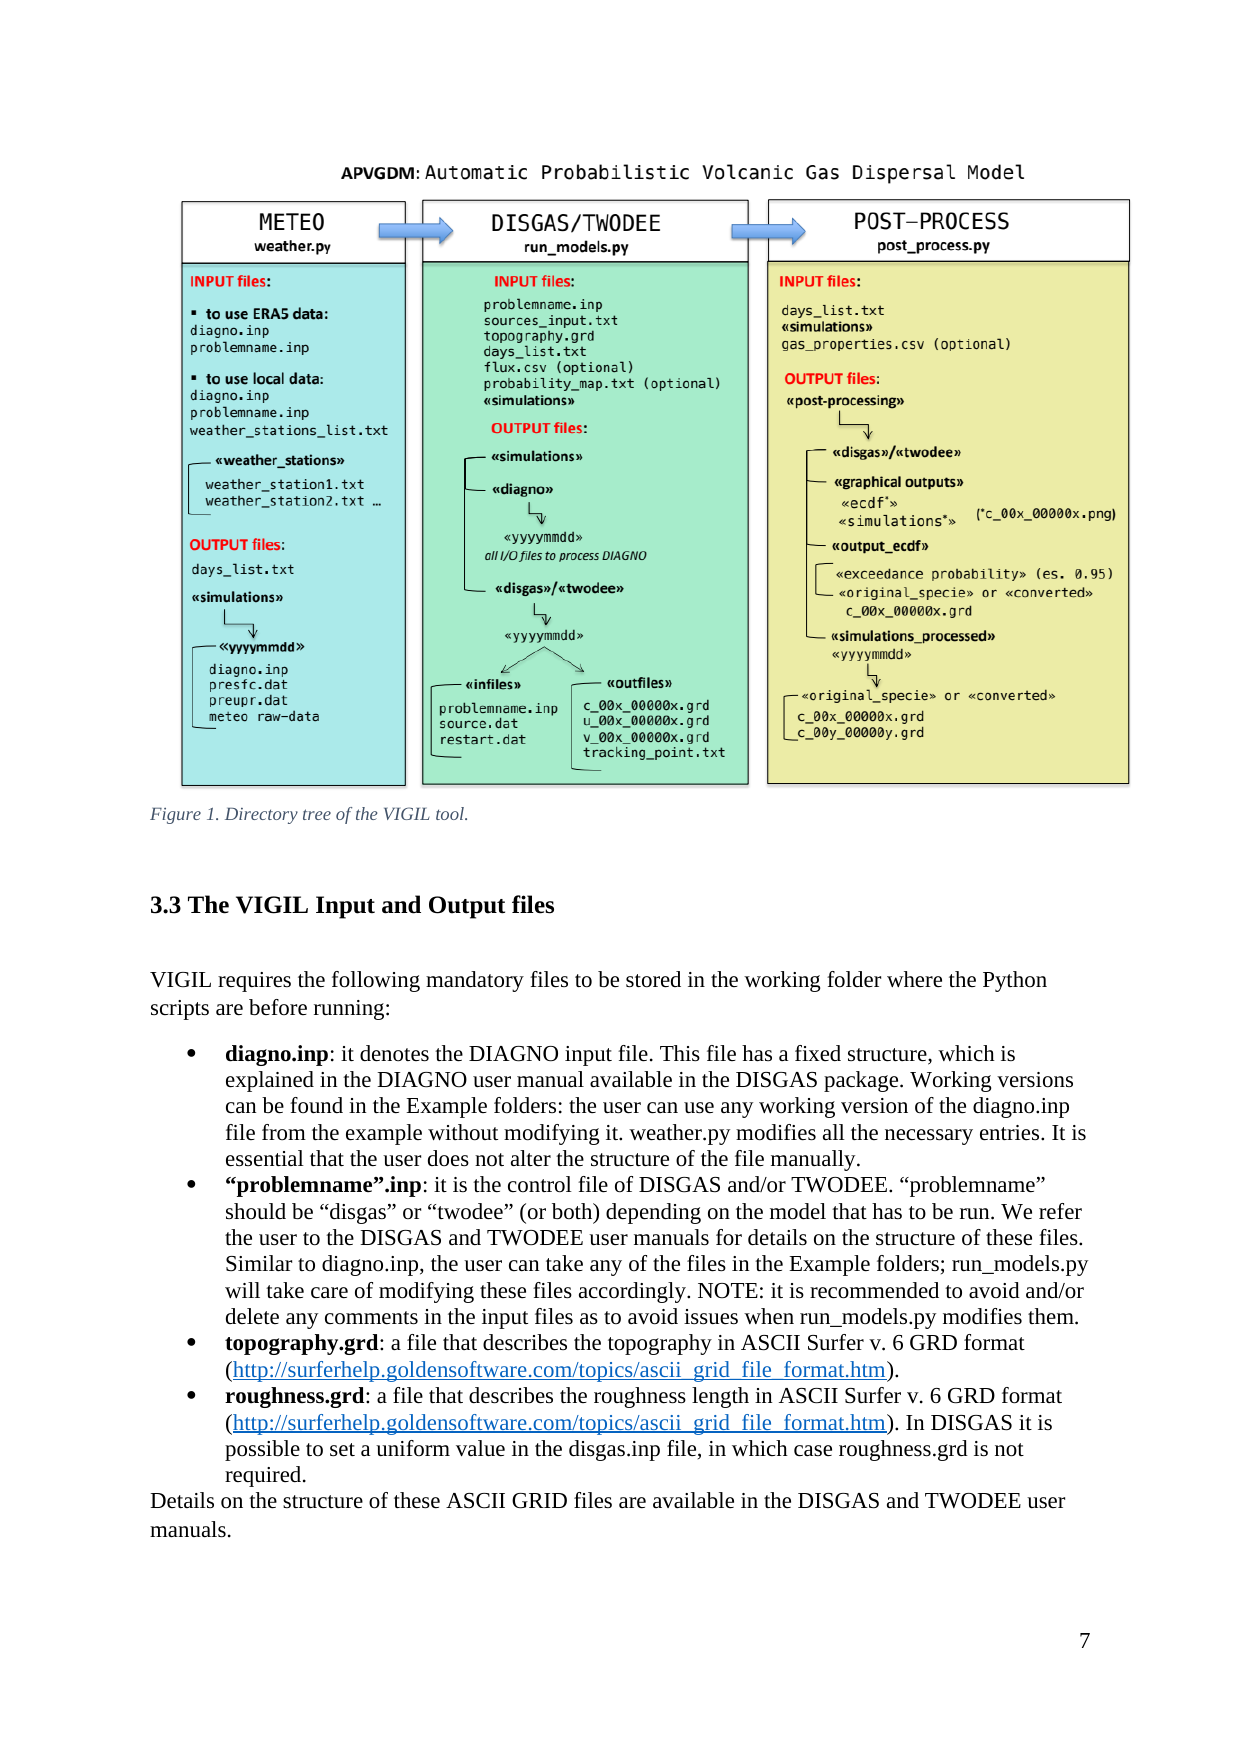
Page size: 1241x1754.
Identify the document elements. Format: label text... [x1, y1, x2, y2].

subtitle 3.3 The VIGIL Input and Output files [150, 890, 1090, 919]
text VIGIL requires the following mandatory files to be stored in the working folder where the Python scripts are before running: [150, 966, 1090, 1021]
list diagno.inp: it denotes the DIAGNO input file. This file has a fixed structure, which is explained in the DIAGNO user manual available in the DISGAS package. Working versions can be found in the Example folders: the user can use any working version of the diagno.inp file from the example without modifying it. weather.py modifies all the necessary entries. It is essential that the user does not alter the structure of the file manually. [187, 1039, 1090, 1171]
list roughness.grd: a file that describes the roughness length in ASCII Surfer v. 6 GRD format (http://surferhelp.goldensoftware.com/topics/ascii_grid_file_format.htm). In DISGAS it is possible to set a uniform value in the disgas.inp file, in which case roughness.grd is not required. [187, 1382, 1090, 1488]
list “problemname”.inp: it is the control file of DISGAS and/or TWODEE. “problemname” should be “disgas” or “twodee” (or both) depending on the model that has to be run. We refer the user to the DISGAS and TWODEE user manuals for details on the structure of these files. Similar to diagno.inp, the user can take any of the files in the Example folders; run_models.py will take care of modifying these files accordingly. NOTE: it is recommended to avoid and/or delete any comments in the input files as to avoid issues when run_models.py modifies them. [187, 1171, 1090, 1329]
text Details on the structure of these ASCII GRID files are available in the DISGAS and TWODEE user manuals. [150, 1488, 1090, 1542]
list topography.grd: a file that describes the topography in ASCII Surfer v. 6 GRD format (http://surferhelp.goldensoftware.com/topics/ascii_grid_file_format.htm). [187, 1329, 1090, 1382]
